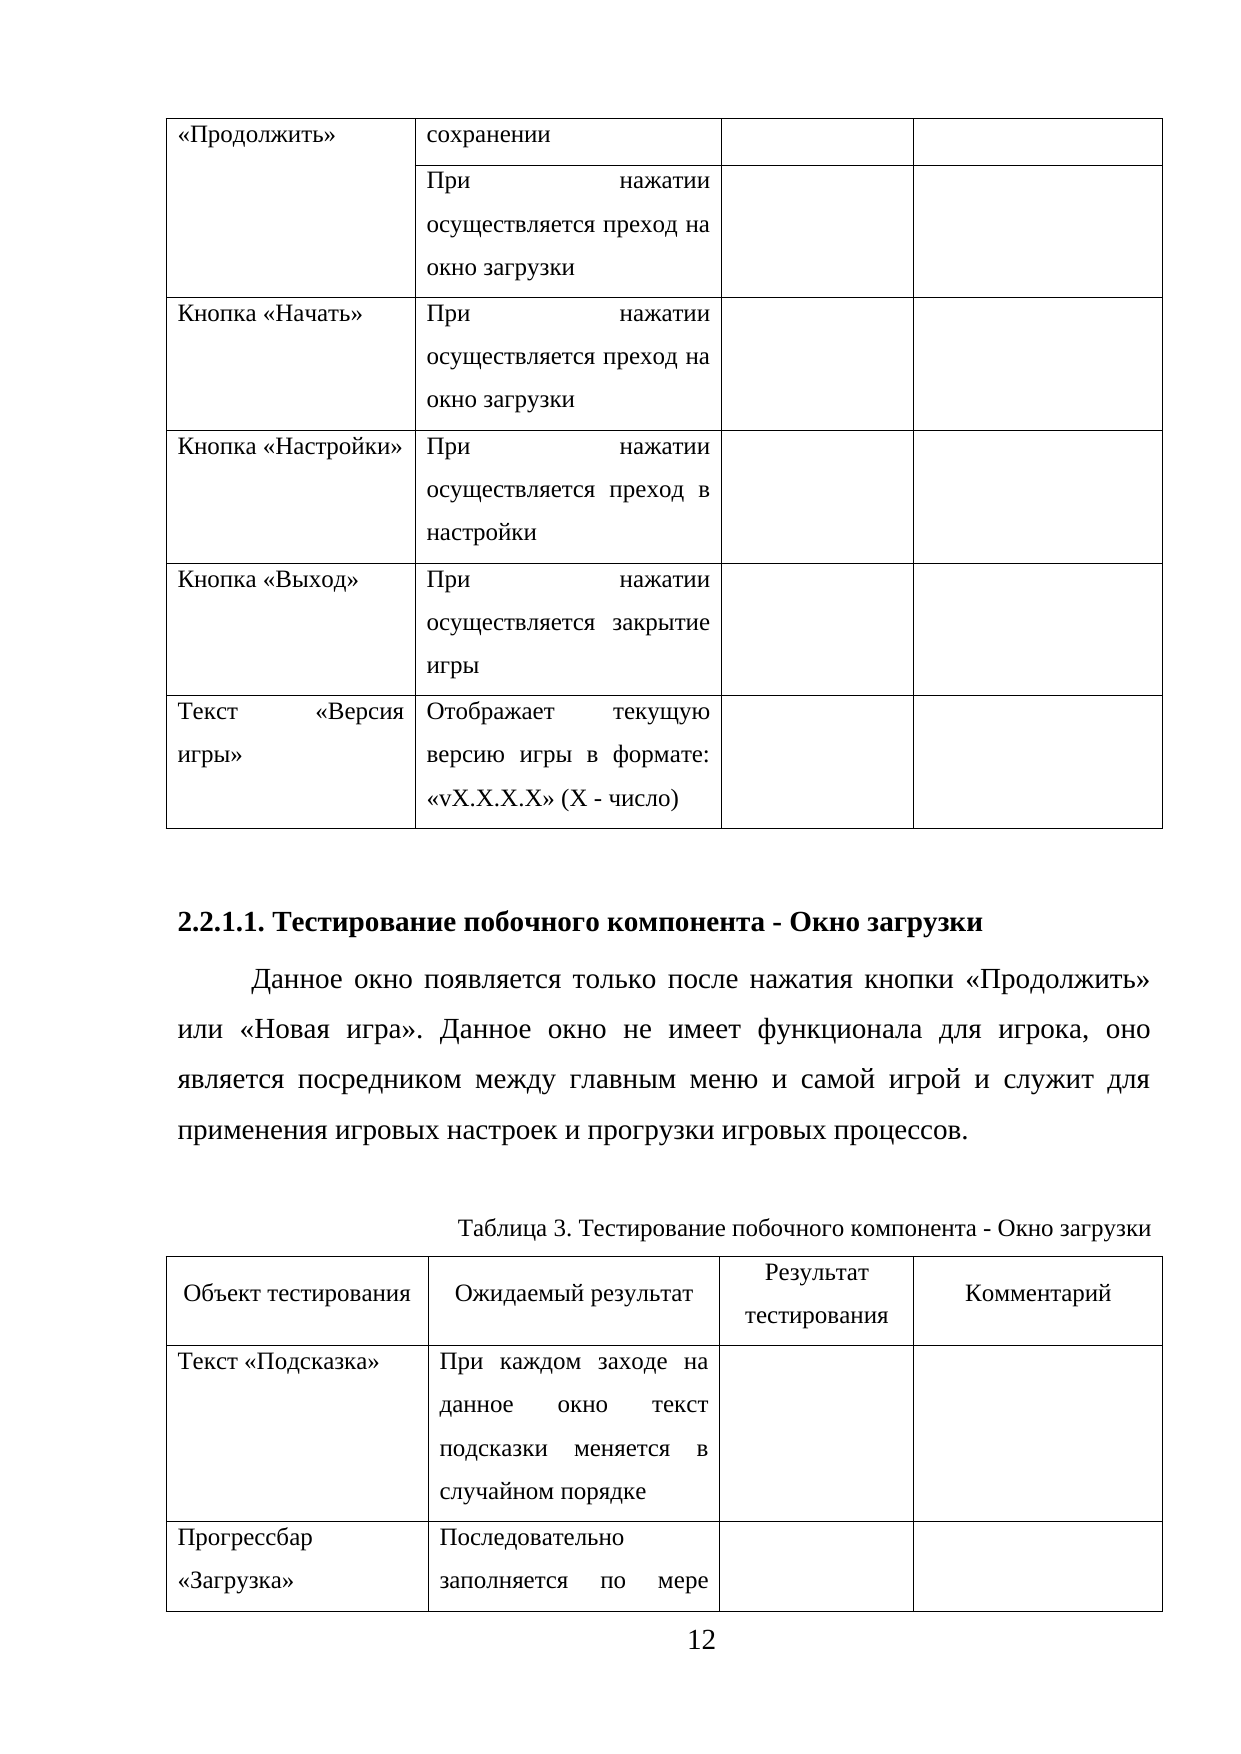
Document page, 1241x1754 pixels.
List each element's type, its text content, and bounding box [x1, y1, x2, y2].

table_cell [914, 696, 1162, 828]
table_header Комментарий [914, 1257, 1162, 1345]
table_cell При нажатии осуществляется преход на окно загрузки [416, 166, 721, 297]
table_header Объект тестирования [167, 1257, 428, 1345]
text Данное окно появляется только после нажатия кнопки «Продолжить» или «Новая игра». Данное окно не имеет функционала для игрока, оно является посредником между главным меню и самой игрой и служит для применения игровых настроек и прогрузки игровых процессов. [177, 961, 1152, 1146]
table_cell При нажатии осуществляется преход на окно загрузки [416, 298, 721, 430]
table_cell [720, 1522, 913, 1611]
table_cell [914, 166, 1162, 297]
table_cell Кнопка «Начать» [167, 298, 415, 430]
table_cell [722, 696, 913, 828]
table_cell Кнопка «Настройки» [167, 431, 415, 563]
table_cell При каждом заходе на данное окно текст подсказки меняется в случайном порядке [429, 1346, 719, 1521]
table_cell Текст «Версия игры» [167, 696, 415, 828]
table_cell [722, 298, 913, 430]
table_cell Отображает текущую версию игры в формате: «vX.X.X.X» (X - число) [416, 696, 721, 828]
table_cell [167, 1522, 428, 1611]
table_cell [722, 166, 913, 297]
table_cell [429, 1522, 719, 1611]
table_cell [914, 431, 1162, 563]
table_cell Текст «Подсказка» [167, 1346, 428, 1521]
subtitle Тестирование побочного компонента - Окно загрузки [177, 904, 1152, 938]
table_cell [722, 564, 913, 695]
table_header Ожидаемый результат [429, 1257, 719, 1345]
table_cell [914, 1346, 1162, 1521]
table_cell [914, 119, 1162, 164]
text Таблица 3. Тестирование побочного компонента - Окно загрузки [177, 1213, 1152, 1241]
table_cell [720, 1346, 913, 1521]
table_cell Кнопка «Выход» [167, 564, 415, 695]
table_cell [416, 119, 721, 164]
table_cell [914, 1522, 1162, 1611]
table_cell [914, 564, 1162, 695]
table_cell [722, 119, 913, 164]
table_cell Кнопка «Продолжить» [167, 119, 415, 297]
table_cell При нажатии осуществляется закрытие игры [416, 564, 721, 695]
table_header Результат тестирования [720, 1257, 913, 1345]
table_cell [722, 431, 913, 563]
table_cell [914, 298, 1162, 430]
table_cell При нажатии осуществляется преход в настройки [416, 431, 721, 563]
